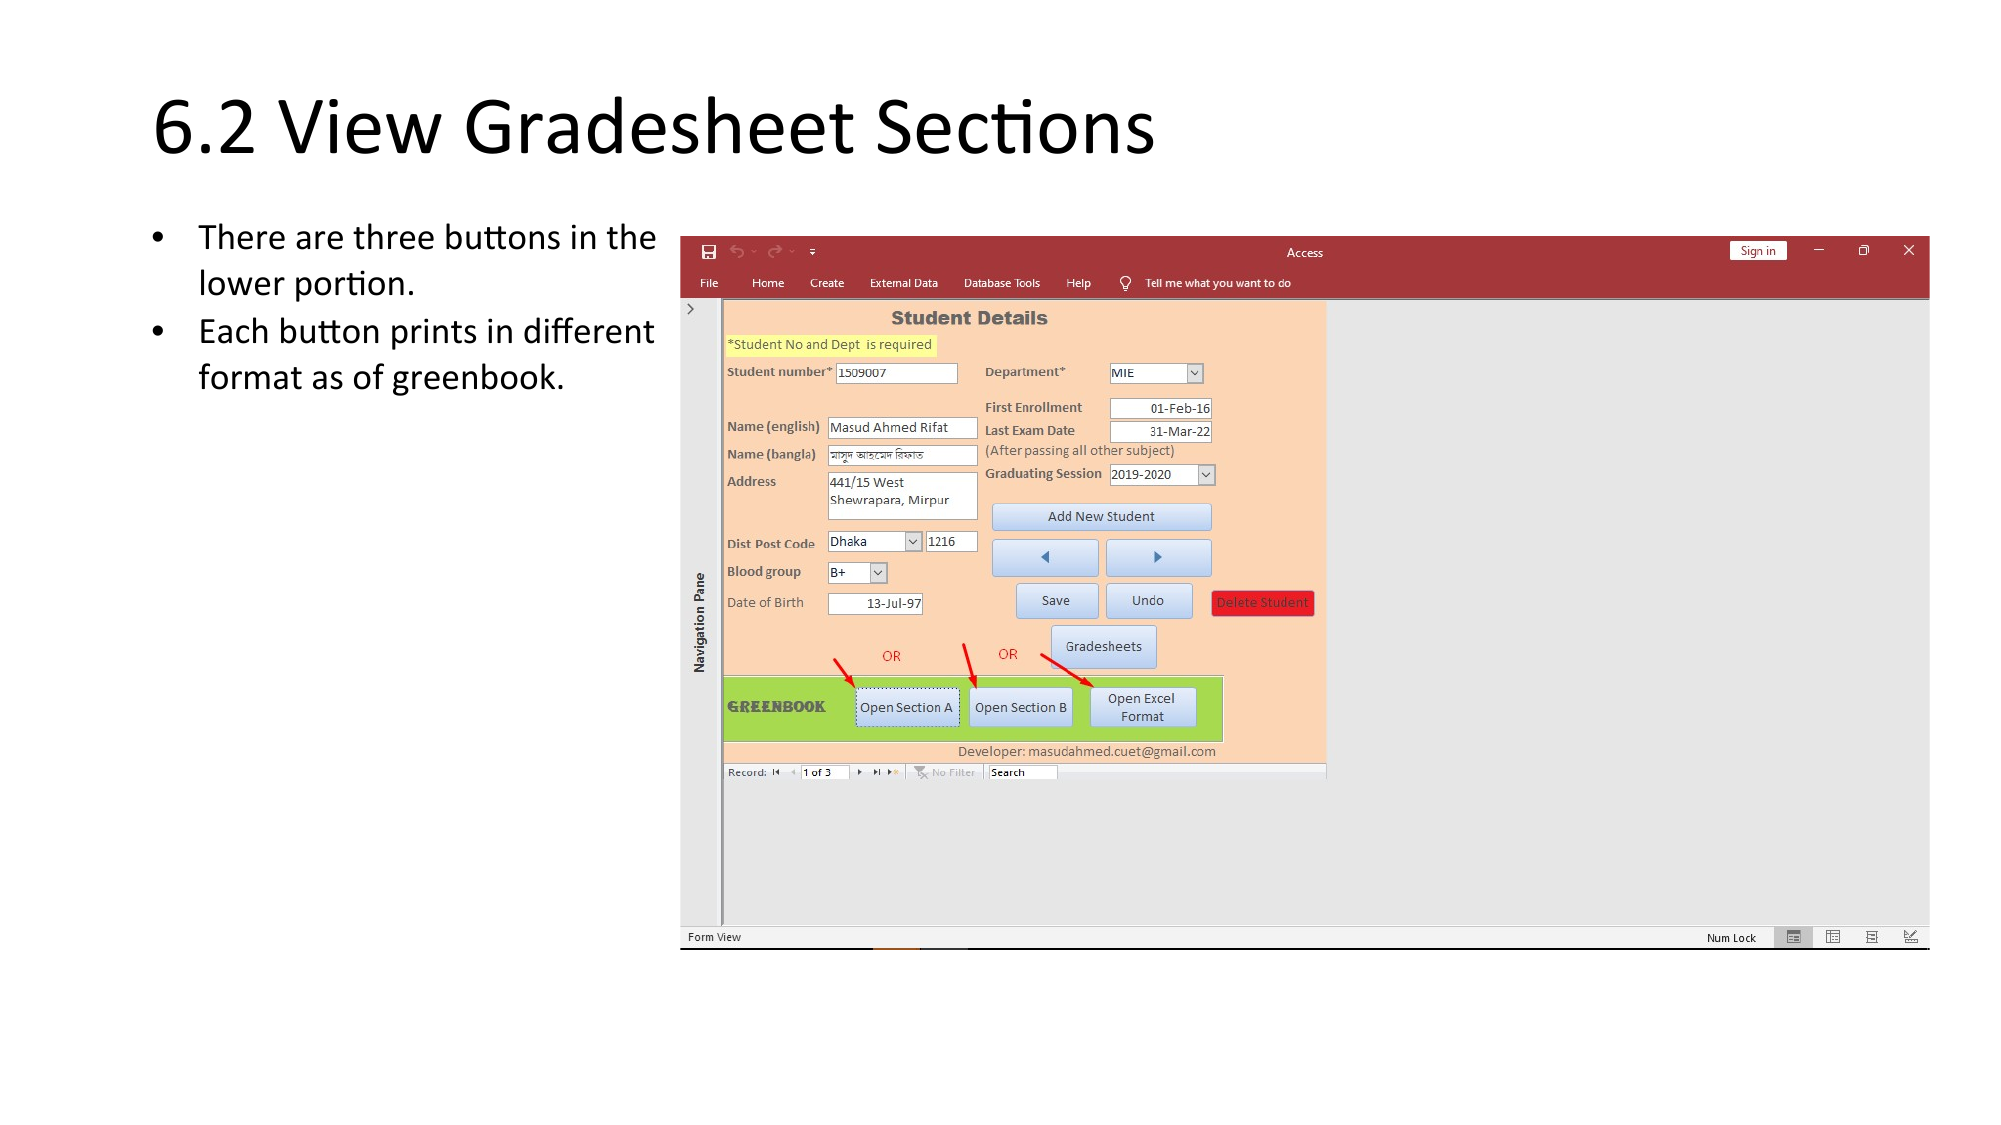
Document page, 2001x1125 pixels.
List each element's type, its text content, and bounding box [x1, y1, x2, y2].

subtitle 6.2 View Gradesheet Sections [153, 73, 1828, 174]
list Each button prints in different format as of greenbook. [151, 307, 680, 399]
list There are three buttons in the lower portion. [151, 213, 1834, 305]
picture [680, 236, 1930, 950]
